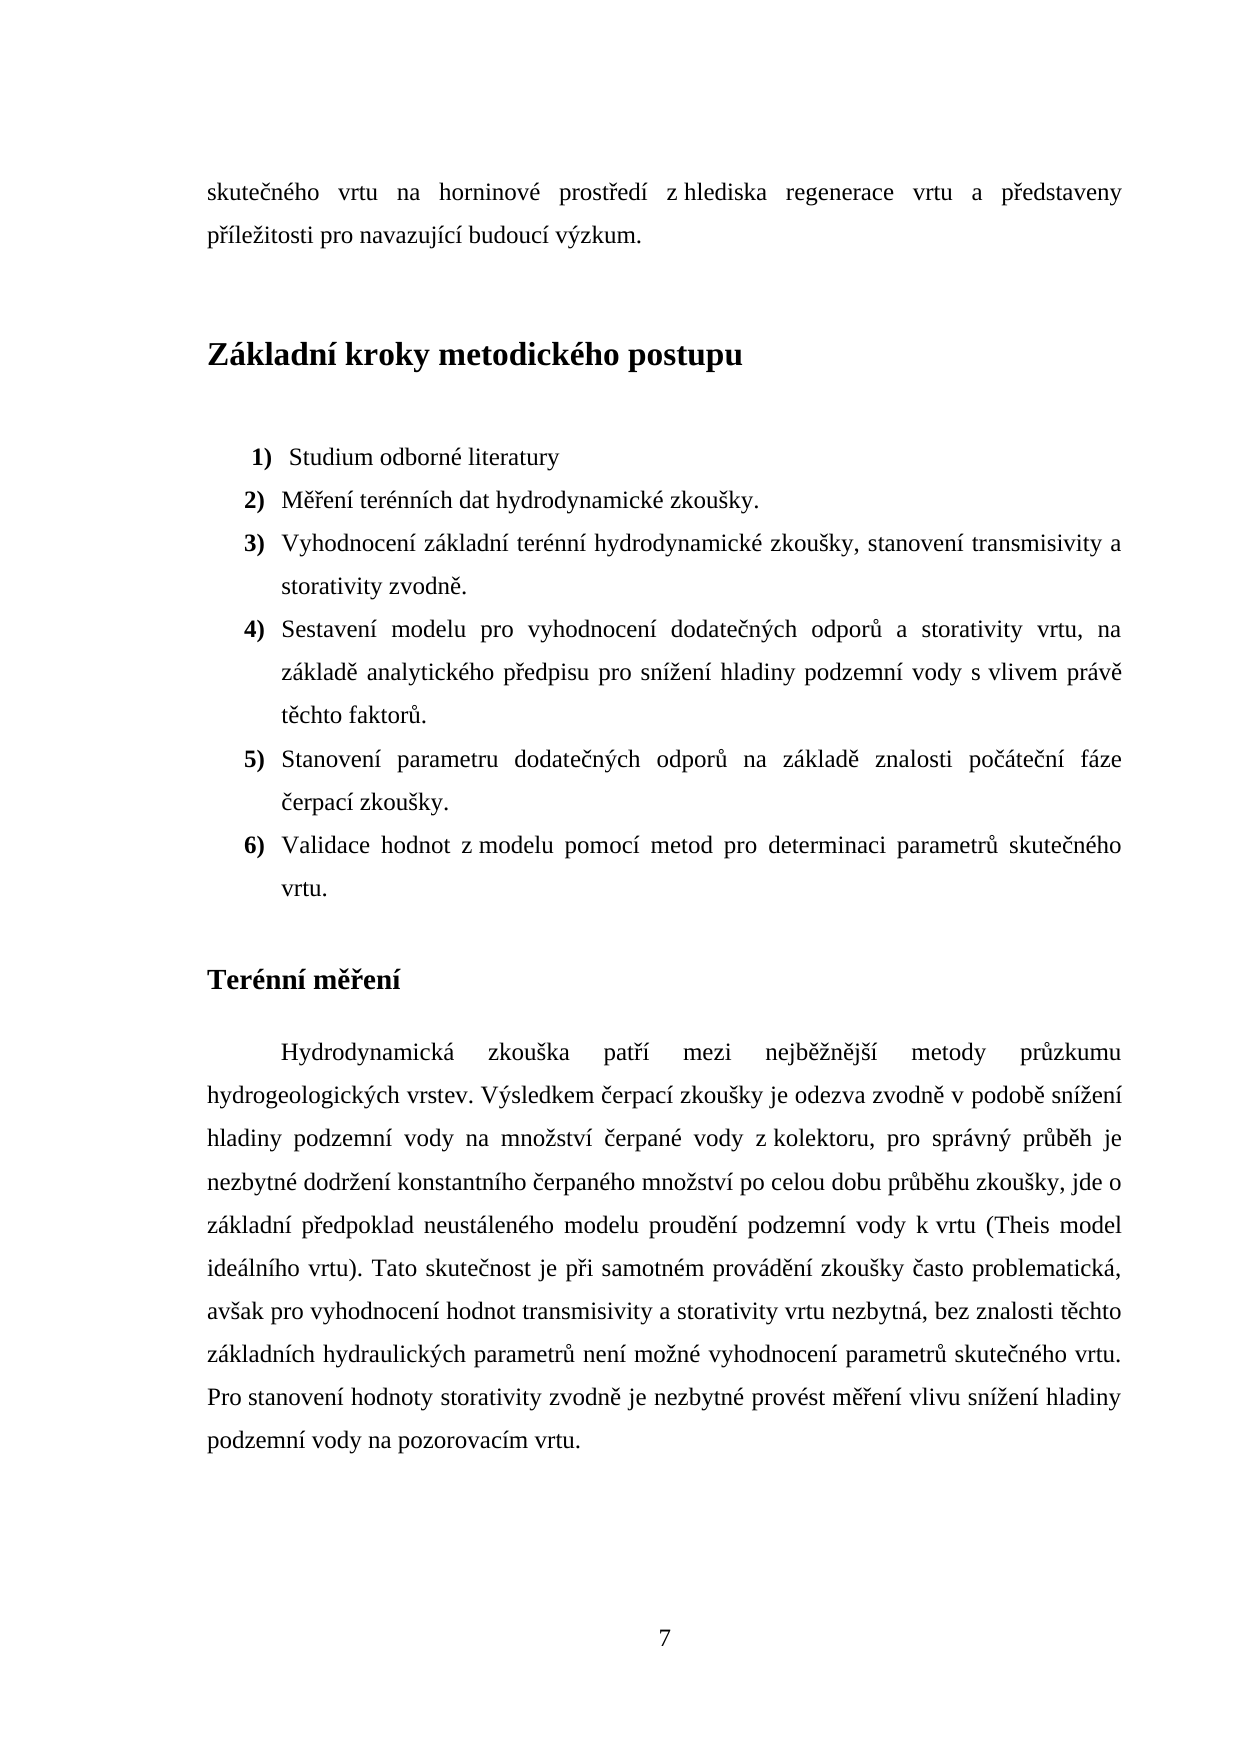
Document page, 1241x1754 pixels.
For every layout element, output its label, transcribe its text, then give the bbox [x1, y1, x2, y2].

list Měření terénních dat hydrodynamické zkoušky. [244, 485, 1122, 514]
list Validace hodnot z modelu pomocí metod pro determinaci parametrů skutečného vrtu. [244, 830, 1122, 902]
list Vyhodnocení základní terénní hydrodynamické zkoušky, stanovení transmisivity a storativity zvodně. [244, 528, 1122, 600]
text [207, 177, 1122, 249]
list Sestavení modelu pro vyhodnocení dodatečných odporů a storativity vrtu, na základě analytického předpisu pro snížení hladiny podzemní vody s vlivem právě těchto faktorů. [244, 614, 1122, 729]
subtitle Základní kroky metodického postupu [207, 334, 1122, 373]
list Studium odborné literatury [251, 442, 1122, 471]
text Hydrodynamická zkouška patří mezi nejběžnější metody průzkumu hydrogeologických vrstev. Výsledkem čerpací zkoušky je odezva zvodně v podobě snížení hladiny podzemní vody na množství čerpané vody z kolektoru, pro správný průběh je nezbytné dodržení konstantního čerpaného množství po celou dobu průběhu zkoušky, jde o základní předpoklad neustáleného modelu proudění podzemní vody k vrtu (Theis model ideálního vrtu). Tato skutečnost je při samotném provádění zkoušky často problematická, avšak pro vyhodnocení hodnot transmisivity a storativity vrtu nezbytná, bez znalosti těchto základních hydraulických parametrů není možné vyhodnocení parametrů skutečného vrtu. Pro stanovení hodnoty storativity zvodně je nezbytné provést měření vlivu snížení hladiny podzemní vody na pozorovacím vrtu. [207, 1037, 1122, 1454]
subtitle Terénní měření [207, 962, 1122, 996]
list Stanovení parametru dodatečných odporů na základě znalosti počáteční fáze čerpací zkoušky. [244, 744, 1122, 816]
